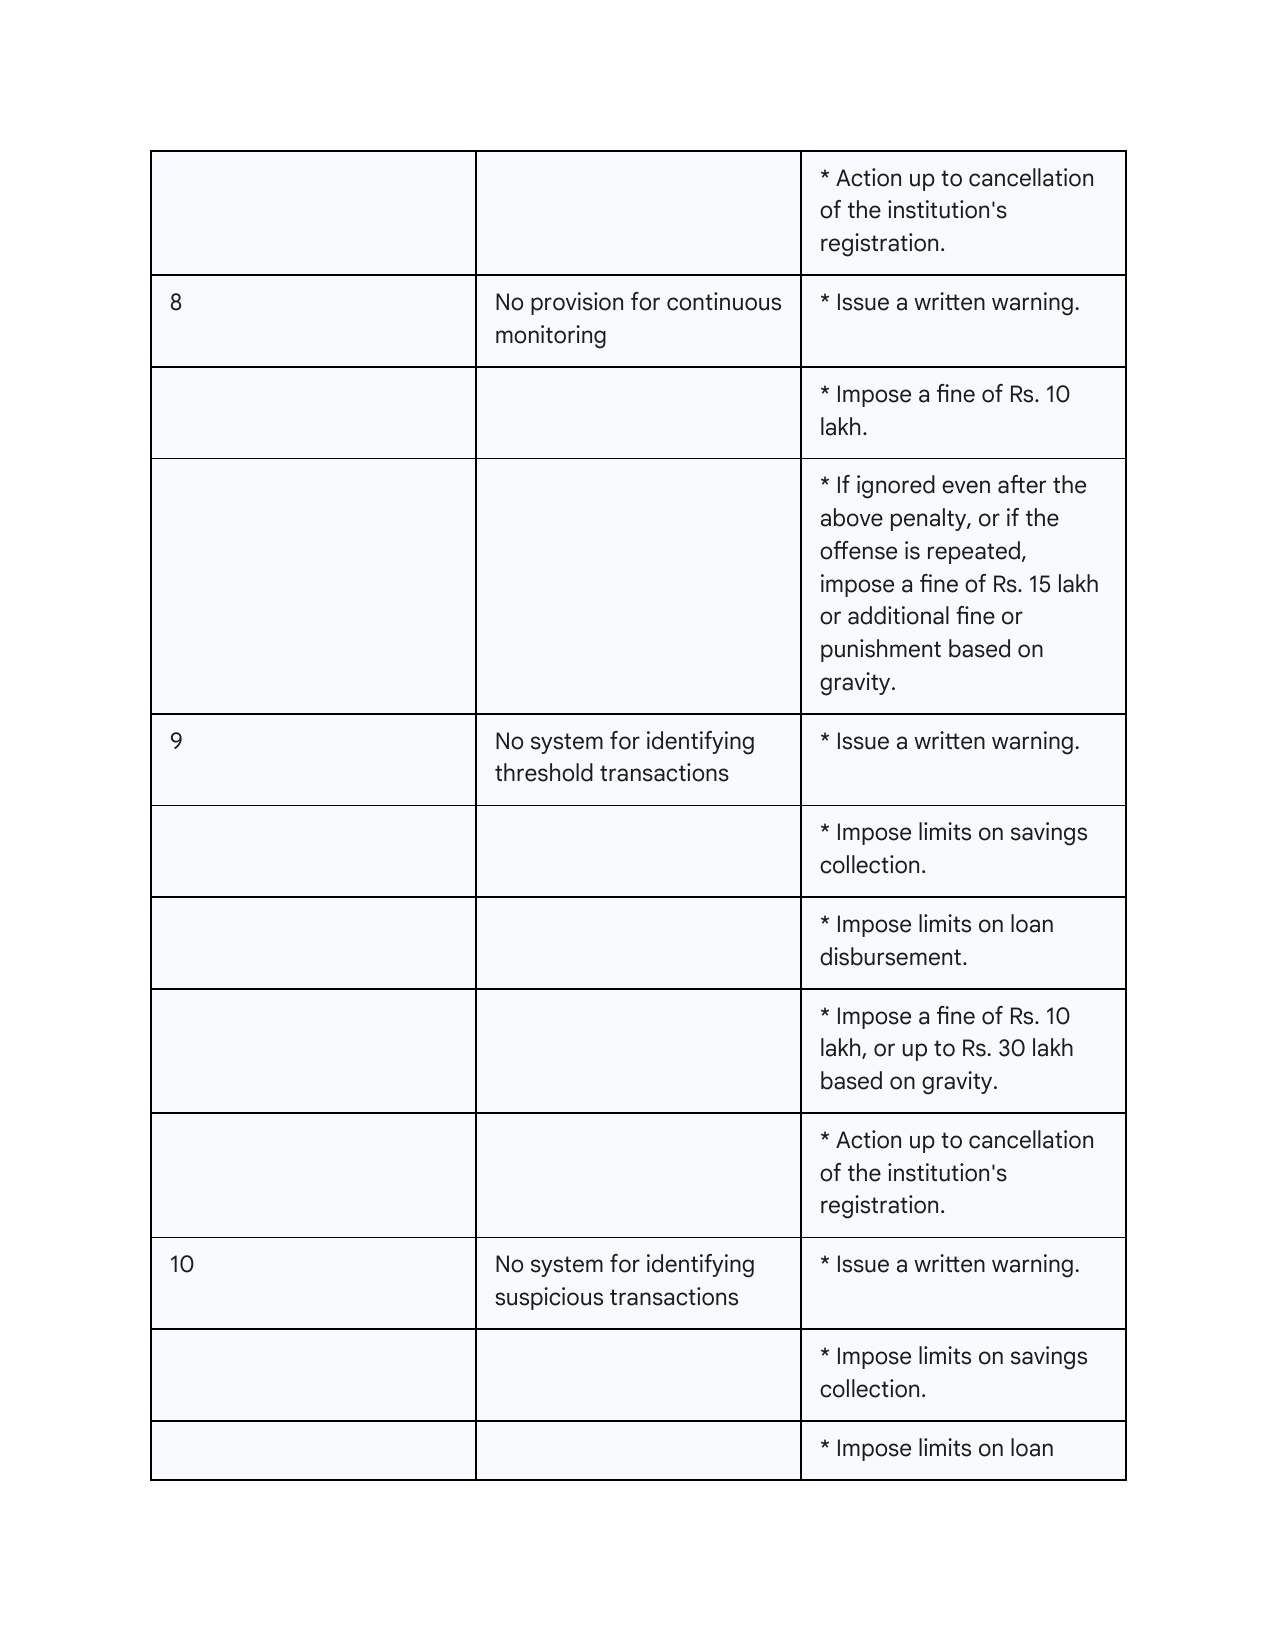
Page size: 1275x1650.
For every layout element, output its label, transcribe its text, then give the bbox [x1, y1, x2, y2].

table_cell * Impose limits on loan disbursement. [802, 898, 1125, 988]
table_cell No provision for continuous monitoring [477, 276, 800, 366]
table_cell 9 [152, 715, 475, 804]
table_cell [477, 1422, 800, 1479]
table_cell [477, 806, 800, 896]
table_cell * Issue a written warning. [802, 1238, 1125, 1328]
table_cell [802, 1422, 1125, 1479]
table_cell [152, 1422, 475, 1479]
table_cell * Impose a fine of Rs. 10 lakh. [802, 368, 1125, 458]
table_cell [477, 368, 800, 458]
table_cell * Impose limits on savings collection. [802, 1330, 1125, 1420]
table_cell 10 [152, 1238, 475, 1328]
table_cell No system for identifying threshold transactions [477, 715, 800, 804]
table_cell [477, 1114, 800, 1237]
table_cell [477, 1330, 800, 1420]
table_cell [477, 898, 800, 988]
table_cell [152, 806, 475, 896]
table_cell * Action up to cancellation of the institution's registration. [802, 152, 1125, 274]
table_cell [477, 990, 800, 1112]
table_cell * Action up to cancellation of the institution's registration. [802, 1114, 1125, 1237]
table_cell * Impose limits on savings collection. [802, 806, 1125, 896]
table_cell [477, 459, 800, 713]
table_cell [152, 898, 475, 988]
table_cell No system for identifying suspicious transactions [477, 1238, 800, 1328]
table_cell * Issue a written warning. [802, 276, 1125, 366]
table_cell [152, 1114, 475, 1237]
table_cell * Issue a written warning. [802, 715, 1125, 804]
table_cell 8 [152, 276, 475, 366]
table_cell * If ignored even after the above penalty, or if the offense is repeated, impose a fine of Rs. 15 lakh or additional fine or punishment based on gravity. [802, 459, 1125, 713]
table_cell [152, 152, 475, 274]
table_cell [477, 152, 800, 274]
table_cell * Impose a fine of Rs. 10 lakh, or up to Rs. 30 lakh based on gravity. [802, 990, 1125, 1112]
table_cell [152, 1330, 475, 1420]
table_cell [152, 368, 475, 458]
table_cell [152, 459, 475, 713]
table_cell [152, 990, 475, 1112]
